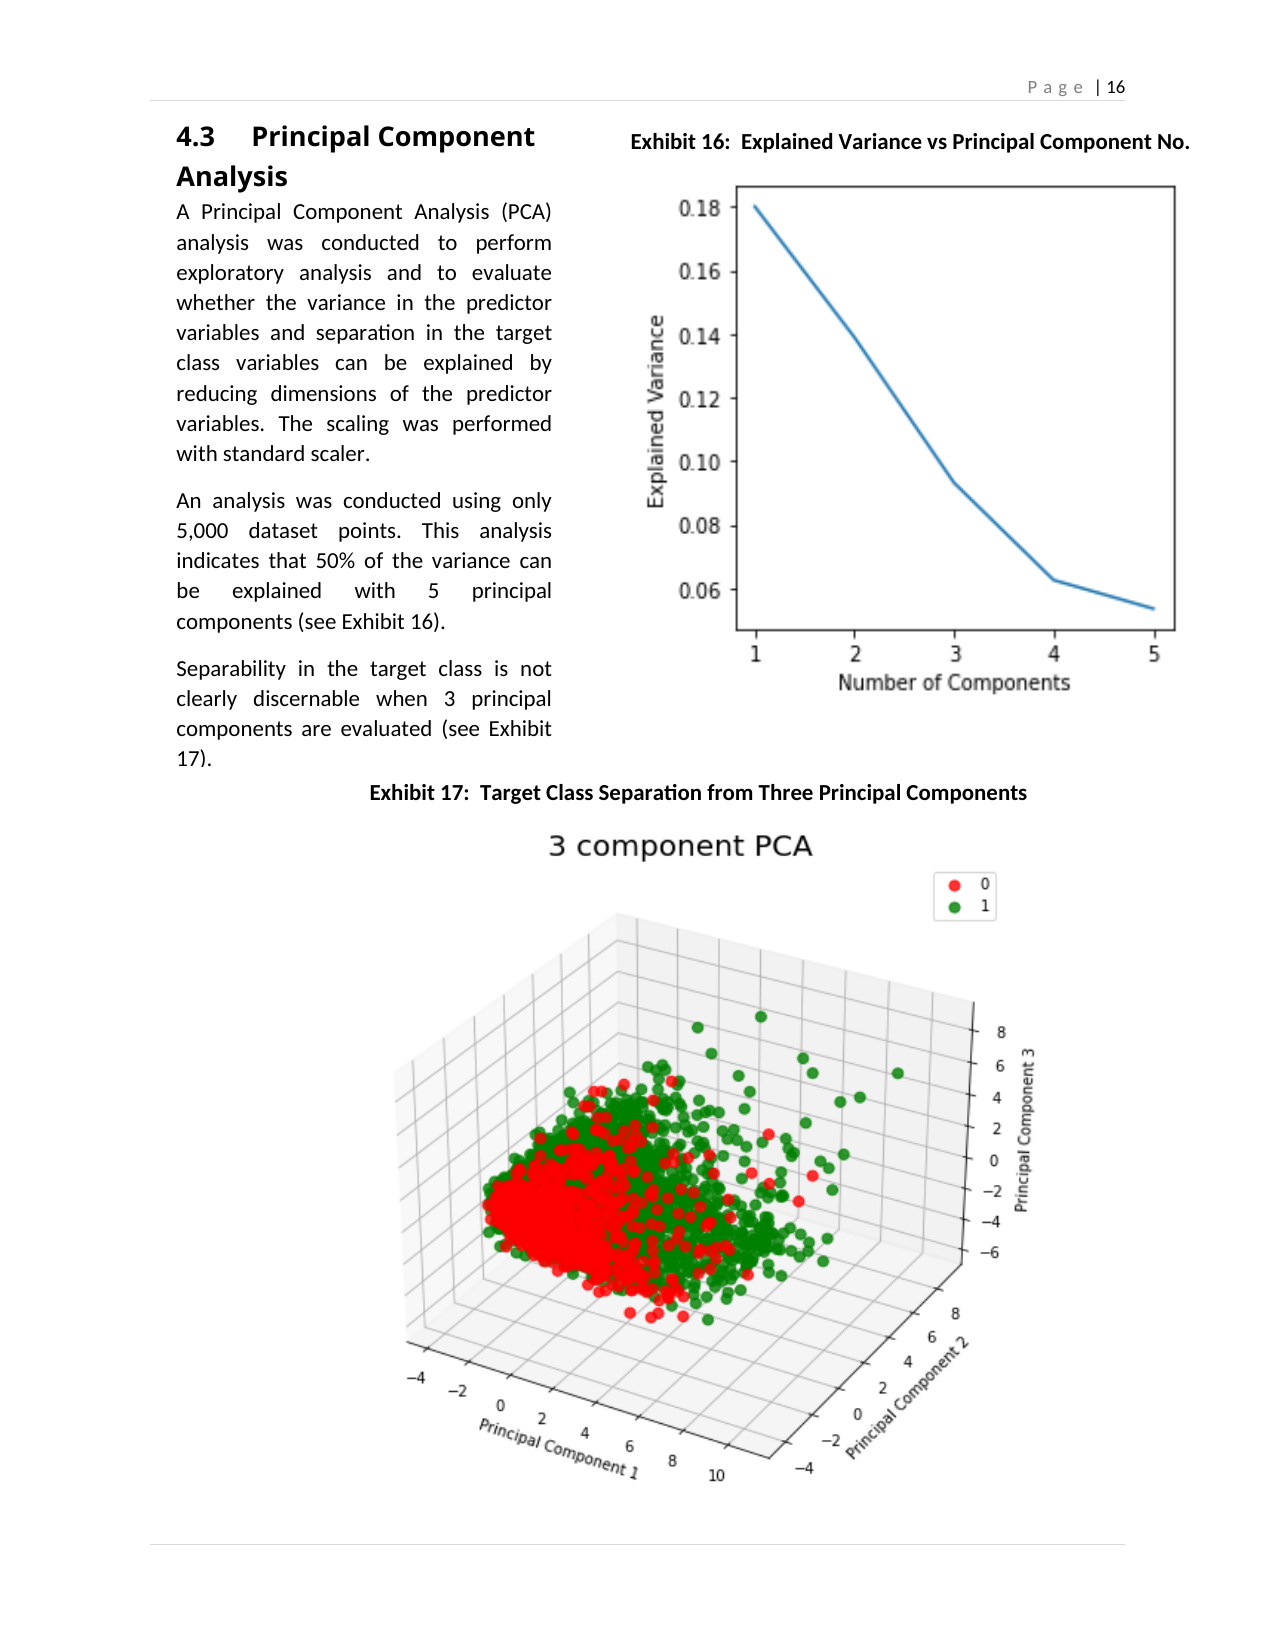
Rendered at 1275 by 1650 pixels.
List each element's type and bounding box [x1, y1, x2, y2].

picture [348, 824, 1049, 1509]
picture [636, 174, 1185, 707]
